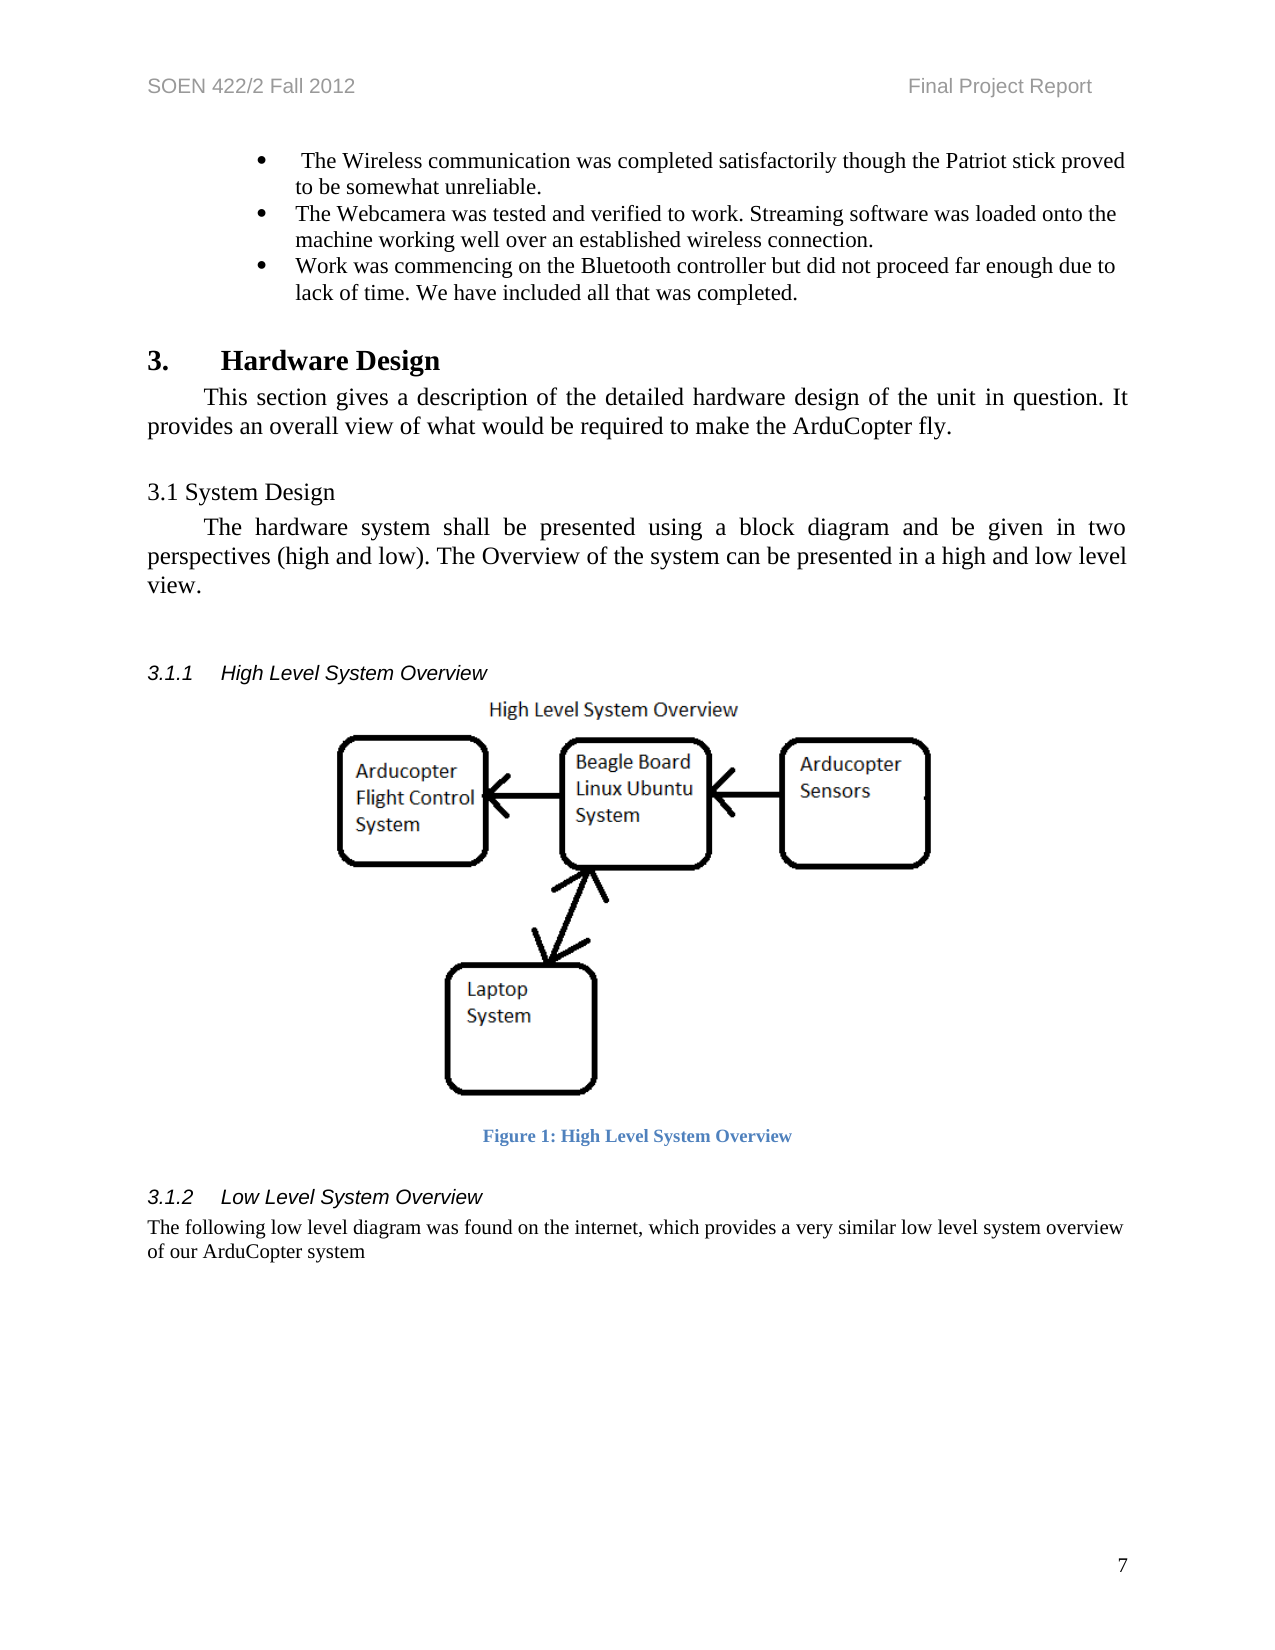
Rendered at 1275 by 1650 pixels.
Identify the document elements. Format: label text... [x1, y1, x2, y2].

list The Wireless communication was completed satisfactorily though the Patriot stick proved to be somewhat unreliable. [258, 147, 1128, 200]
picture [314, 691, 961, 1113]
subtitle Hardware Design [147, 343, 1128, 376]
text This section gives a description of the detailed hardware design of the unit in question. It provides an overall view of what would be required to make the ArduCopter fly. [147, 382, 1128, 440]
list The Webcamera was tested and verified to work. Streaming software was loaded onto the machine working well over an established wireless connection. [258, 200, 1128, 252]
subtitle 3.1 System Design [147, 477, 1128, 506]
text The following low level diagram was found on the internet, which provides a very similar low level system overview of our ArduCopter system [147, 1215, 1128, 1263]
text Figure 1: High Level System Overview [147, 1125, 1128, 1146]
subtitle High Level System Overview [147, 660, 1128, 685]
text The hardware system shall be presented using a block diagram and be given in two perspectives (high and low). The Overview of the system can be presented in a high and low level view. [147, 512, 1128, 599]
subtitle Low Level System Overview [147, 1184, 1128, 1209]
list Work was commencing on the Bluetooth controller but did not proceed far enough due to lack of time. We have included all that was completed. [258, 252, 1128, 305]
